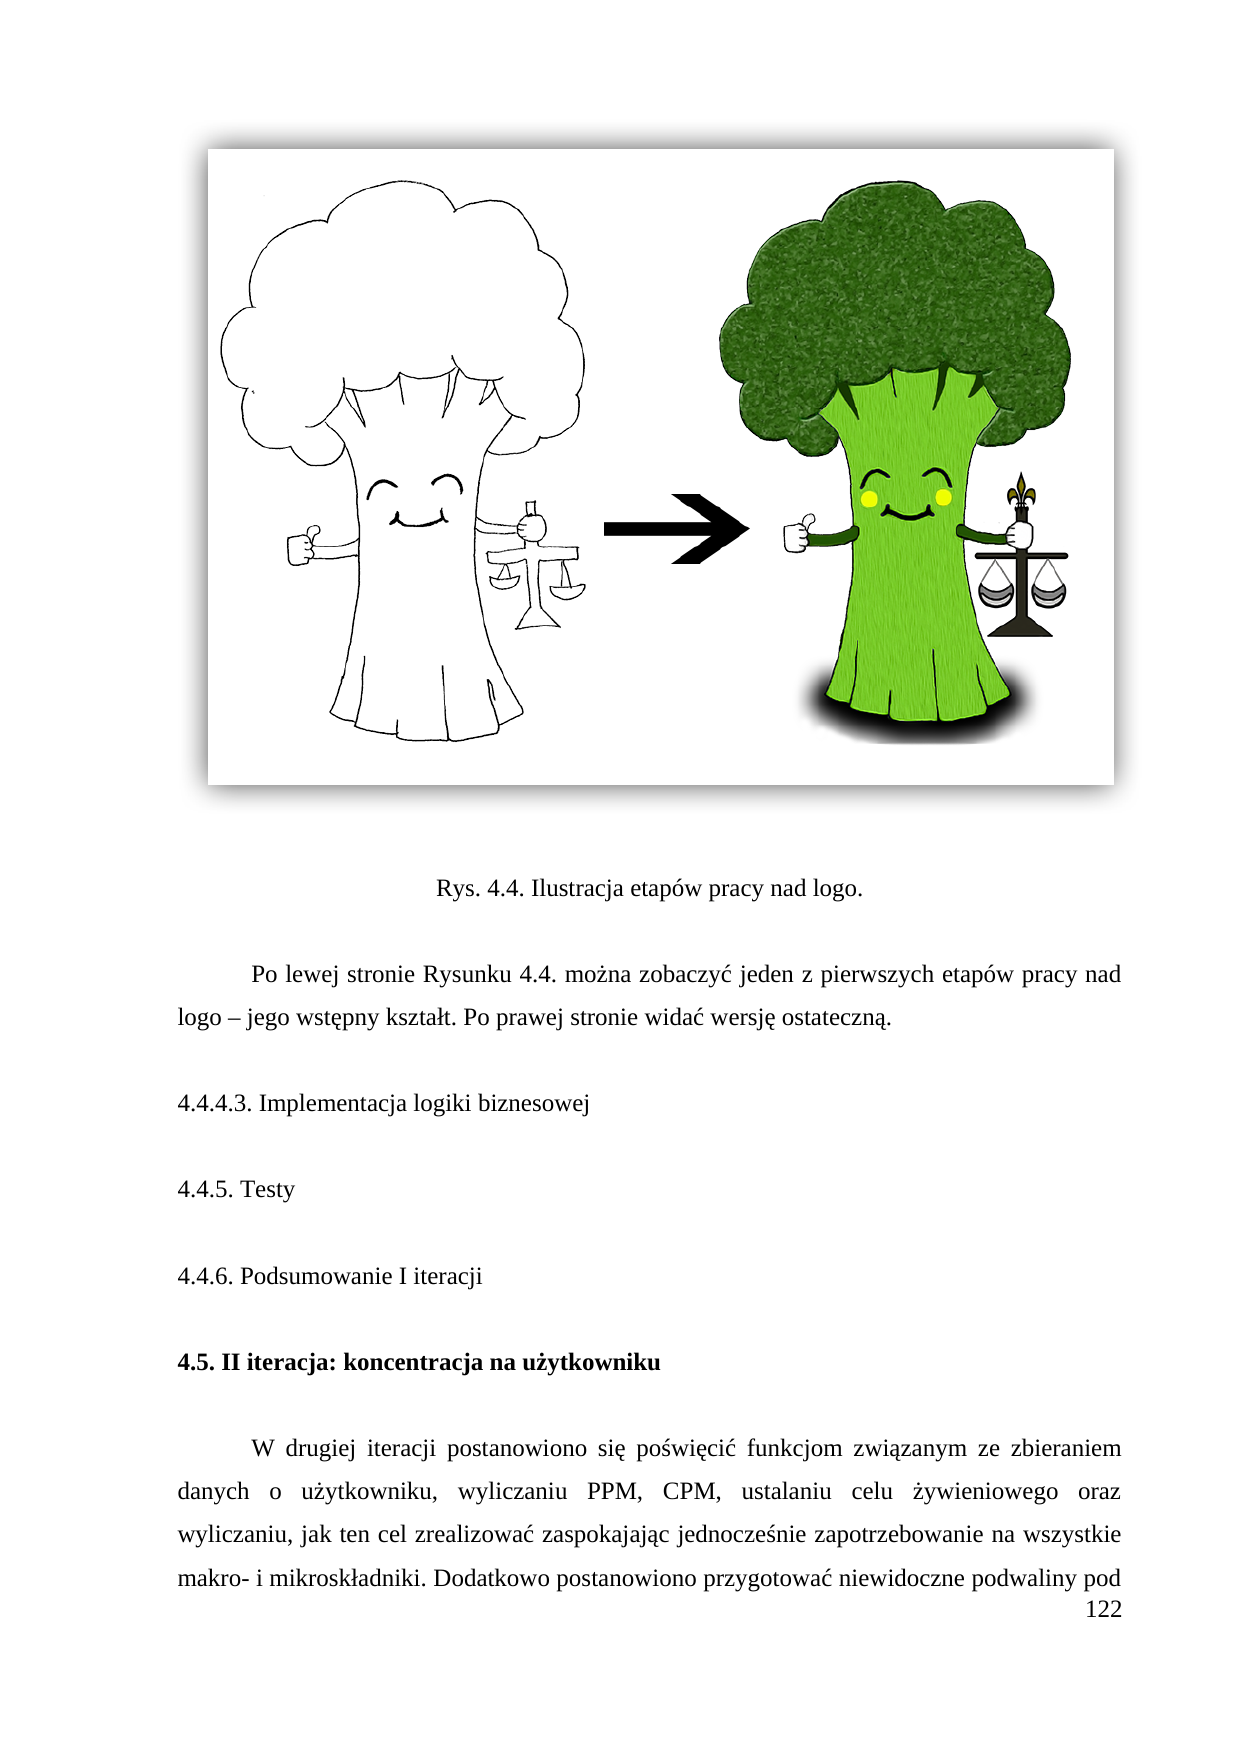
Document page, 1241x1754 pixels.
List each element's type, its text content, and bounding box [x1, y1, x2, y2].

text Po lewej stronie Rysunku 4.4. można zobaczyć jeden z pierwszych etapów pracy nad logo – jego wstępny kształt. Po prawej stronie widać wersję ostateczną. [177, 959, 1122, 1031]
subtitle 4.5. II iteracja: koncentracja na użytkowniku [177, 1347, 1122, 1376]
text Rys. 4.4. Ilustracja etapów pracy nad logo. [177, 873, 1122, 901]
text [177, 1433, 1122, 1591]
picture [208, 149, 1114, 785]
text 4.4.4.3. Implementacja logiki biznesowej [177, 1088, 1122, 1117]
subtitle 4.4.6. Podsumowanie I iteracji [177, 1261, 1122, 1289]
subtitle 4.4.5. Testy [177, 1174, 1122, 1203]
